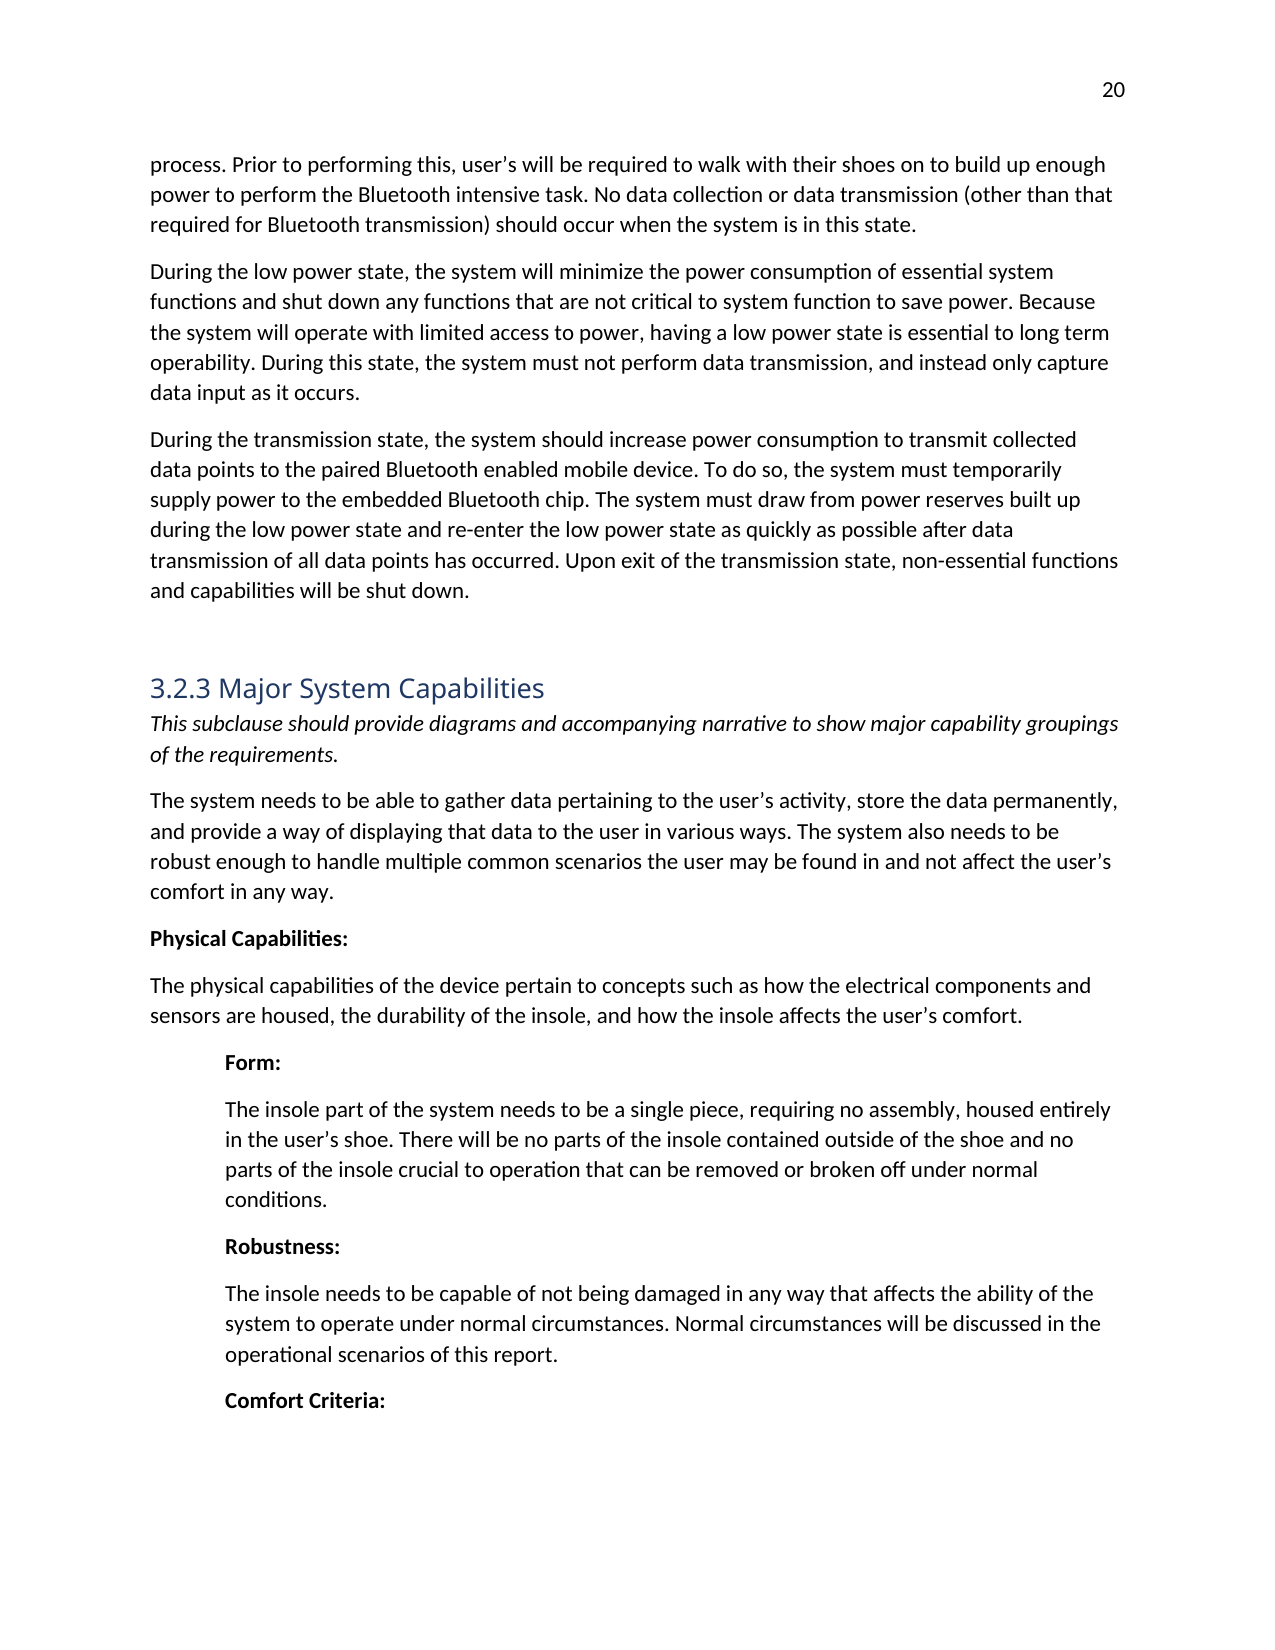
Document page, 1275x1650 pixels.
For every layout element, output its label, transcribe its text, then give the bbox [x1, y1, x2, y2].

text The insole needs to be capable of not being damaged in any way that affects the ability of the system to operate under normal circumstances. Normal circumstances will be discussed in the operational scenarios of this report. [225, 1279, 1125, 1368]
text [150, 150, 1125, 238]
text The system needs to be able to gather data pertaining to the user’s activity, store the data permanently, and provide a way of displaying that data to the user in various ways. The system also needs to be robust enough to handle multiple common scenarios the user may be found in and not affect the user’s comfort in any way. [150, 787, 1125, 905]
subtitle 3.2.3 Major System Capabilities [150, 670, 1125, 707]
text This subclause should provide diagrams and accompanying narrative to show major capability groupings of the requirements. [150, 709, 1125, 768]
text During the low power state, the system will minimize the power consumption of essential system functions and shut down any functions that are not critical to system function to save power. Because the system will operate with limited access to power, having a low power state is essential to long term operability. During this state, the system must not perform data transmission, and instead only capture data input as it occurs. [150, 257, 1125, 406]
text Comfort Criteria: [150, 1387, 1125, 1415]
text Robustness: [150, 1232, 1125, 1261]
text During the transmission state, the system should increase power consumption to transmit collected data points to the paired Bluetooth enabled mobile device. To do so, the system must temporarily supply power to the embedded Bluetooth chip. The system must draw from power reserves built up during the low power state and re-enter the low power state as quickly as possible after data transmission of all data points has occurred. Upon exit of the transmission state, non-essential functions and capabilities will be shut down. [150, 425, 1125, 604]
text The physical capabilities of the device pertain to concepts such as how the electrical components and sensors are housed, the durability of the insole, and how the insole affects the user’s comfort. [150, 971, 1125, 1029]
text The insole part of the system needs to be a single piece, requiring no assembly, housed entirely in the user’s shoe. There will be no parts of the insole contained outside of the shoe and no parts of the insole crucial to operation that can be removed or broken off under normal conditions. [225, 1095, 1125, 1214]
text Physical Capabilities: [150, 924, 1125, 952]
text Form: [150, 1048, 1125, 1076]
